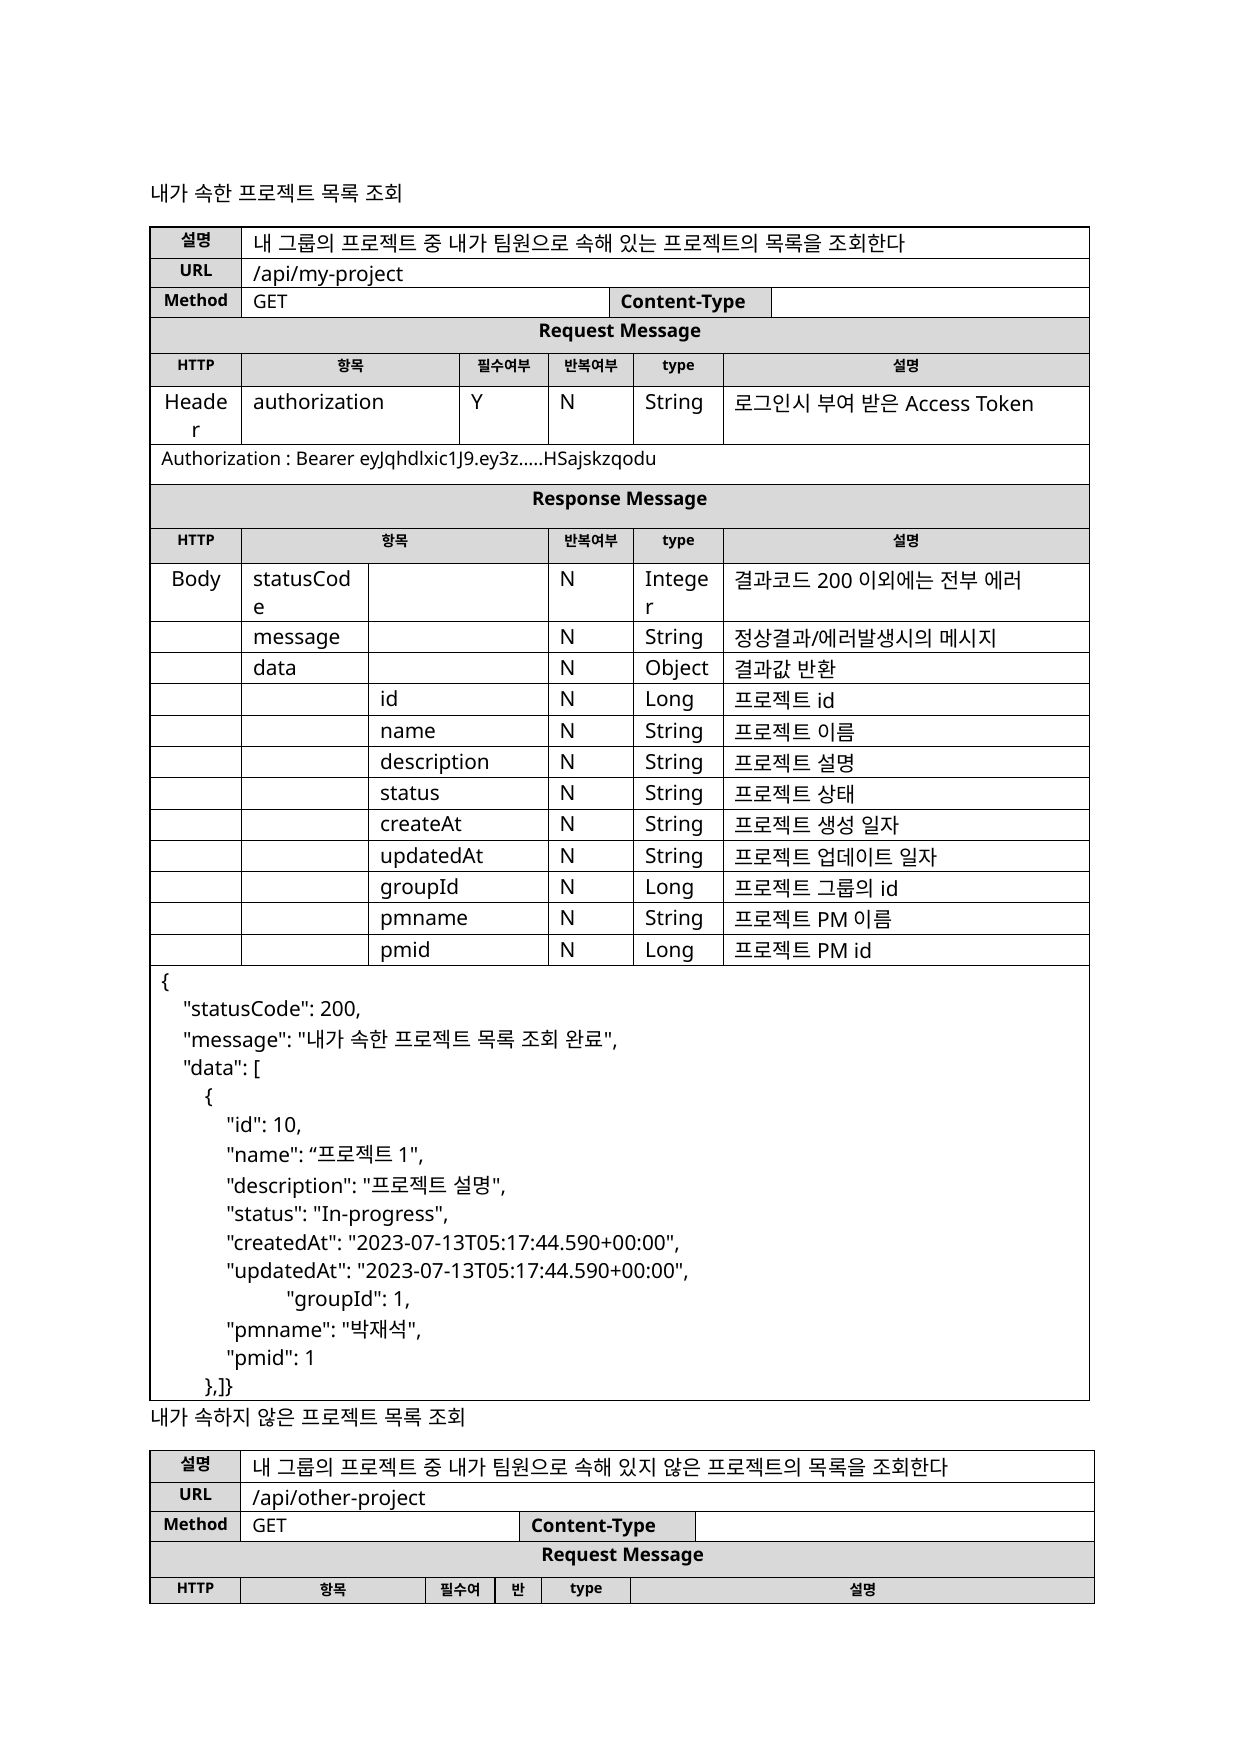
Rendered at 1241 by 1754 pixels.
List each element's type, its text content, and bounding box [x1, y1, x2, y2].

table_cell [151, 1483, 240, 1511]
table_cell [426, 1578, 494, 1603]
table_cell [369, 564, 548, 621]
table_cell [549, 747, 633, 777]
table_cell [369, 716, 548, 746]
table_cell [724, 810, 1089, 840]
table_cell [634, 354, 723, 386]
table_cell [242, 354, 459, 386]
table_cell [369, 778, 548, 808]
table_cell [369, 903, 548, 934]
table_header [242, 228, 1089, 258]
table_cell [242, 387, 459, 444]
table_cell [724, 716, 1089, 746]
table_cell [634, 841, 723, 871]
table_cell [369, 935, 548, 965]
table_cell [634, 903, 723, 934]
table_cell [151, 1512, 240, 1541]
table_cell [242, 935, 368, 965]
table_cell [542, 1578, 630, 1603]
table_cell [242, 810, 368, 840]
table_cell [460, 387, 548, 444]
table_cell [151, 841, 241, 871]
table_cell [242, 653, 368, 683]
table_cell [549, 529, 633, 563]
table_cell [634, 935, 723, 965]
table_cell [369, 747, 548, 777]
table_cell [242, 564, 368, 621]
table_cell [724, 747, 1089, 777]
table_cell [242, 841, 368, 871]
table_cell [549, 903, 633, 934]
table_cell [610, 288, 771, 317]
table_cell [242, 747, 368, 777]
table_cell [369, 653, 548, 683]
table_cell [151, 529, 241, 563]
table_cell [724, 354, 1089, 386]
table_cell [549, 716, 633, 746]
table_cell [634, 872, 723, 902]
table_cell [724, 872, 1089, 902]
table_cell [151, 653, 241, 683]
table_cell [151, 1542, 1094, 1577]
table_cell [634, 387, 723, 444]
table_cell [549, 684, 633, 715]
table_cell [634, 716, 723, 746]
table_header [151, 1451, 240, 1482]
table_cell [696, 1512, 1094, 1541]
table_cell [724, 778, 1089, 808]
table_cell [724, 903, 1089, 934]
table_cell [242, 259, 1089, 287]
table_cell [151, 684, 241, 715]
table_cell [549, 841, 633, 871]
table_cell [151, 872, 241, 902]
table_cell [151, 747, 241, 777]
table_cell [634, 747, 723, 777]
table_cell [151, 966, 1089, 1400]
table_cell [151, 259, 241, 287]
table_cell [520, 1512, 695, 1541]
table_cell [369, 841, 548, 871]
text 내가 속한 프로젝트 목록 조회 [150, 177, 1090, 207]
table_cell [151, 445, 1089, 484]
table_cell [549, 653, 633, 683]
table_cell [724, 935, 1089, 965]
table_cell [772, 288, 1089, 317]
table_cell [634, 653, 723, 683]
text 내가 속하지 않은 프로젝트 목록 조회 [150, 1401, 1090, 1431]
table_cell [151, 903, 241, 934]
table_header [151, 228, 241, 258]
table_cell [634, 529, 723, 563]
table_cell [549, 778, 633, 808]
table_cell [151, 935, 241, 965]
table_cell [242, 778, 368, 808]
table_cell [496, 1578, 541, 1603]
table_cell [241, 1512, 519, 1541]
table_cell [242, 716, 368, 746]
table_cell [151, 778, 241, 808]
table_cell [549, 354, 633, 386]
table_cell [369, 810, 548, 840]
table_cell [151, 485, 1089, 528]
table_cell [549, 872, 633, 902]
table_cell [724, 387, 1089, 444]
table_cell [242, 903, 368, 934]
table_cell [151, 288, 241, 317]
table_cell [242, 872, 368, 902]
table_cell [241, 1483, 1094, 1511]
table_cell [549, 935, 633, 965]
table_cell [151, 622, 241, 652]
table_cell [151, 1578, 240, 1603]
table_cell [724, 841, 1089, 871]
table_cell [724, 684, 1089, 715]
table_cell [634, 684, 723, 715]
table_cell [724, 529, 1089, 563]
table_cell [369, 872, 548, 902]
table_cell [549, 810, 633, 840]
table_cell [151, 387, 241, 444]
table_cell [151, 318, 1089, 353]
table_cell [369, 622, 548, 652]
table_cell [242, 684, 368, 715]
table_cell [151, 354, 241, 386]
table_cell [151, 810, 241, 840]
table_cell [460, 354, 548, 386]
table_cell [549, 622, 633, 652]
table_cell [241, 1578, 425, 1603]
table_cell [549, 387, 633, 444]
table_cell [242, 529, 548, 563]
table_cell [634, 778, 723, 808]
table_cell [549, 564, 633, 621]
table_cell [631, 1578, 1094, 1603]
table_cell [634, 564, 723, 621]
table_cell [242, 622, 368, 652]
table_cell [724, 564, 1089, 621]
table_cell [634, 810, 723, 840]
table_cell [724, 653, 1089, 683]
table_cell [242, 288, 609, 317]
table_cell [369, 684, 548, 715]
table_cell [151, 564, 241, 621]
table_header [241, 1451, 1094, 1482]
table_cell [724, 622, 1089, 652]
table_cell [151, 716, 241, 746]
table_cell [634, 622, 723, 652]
